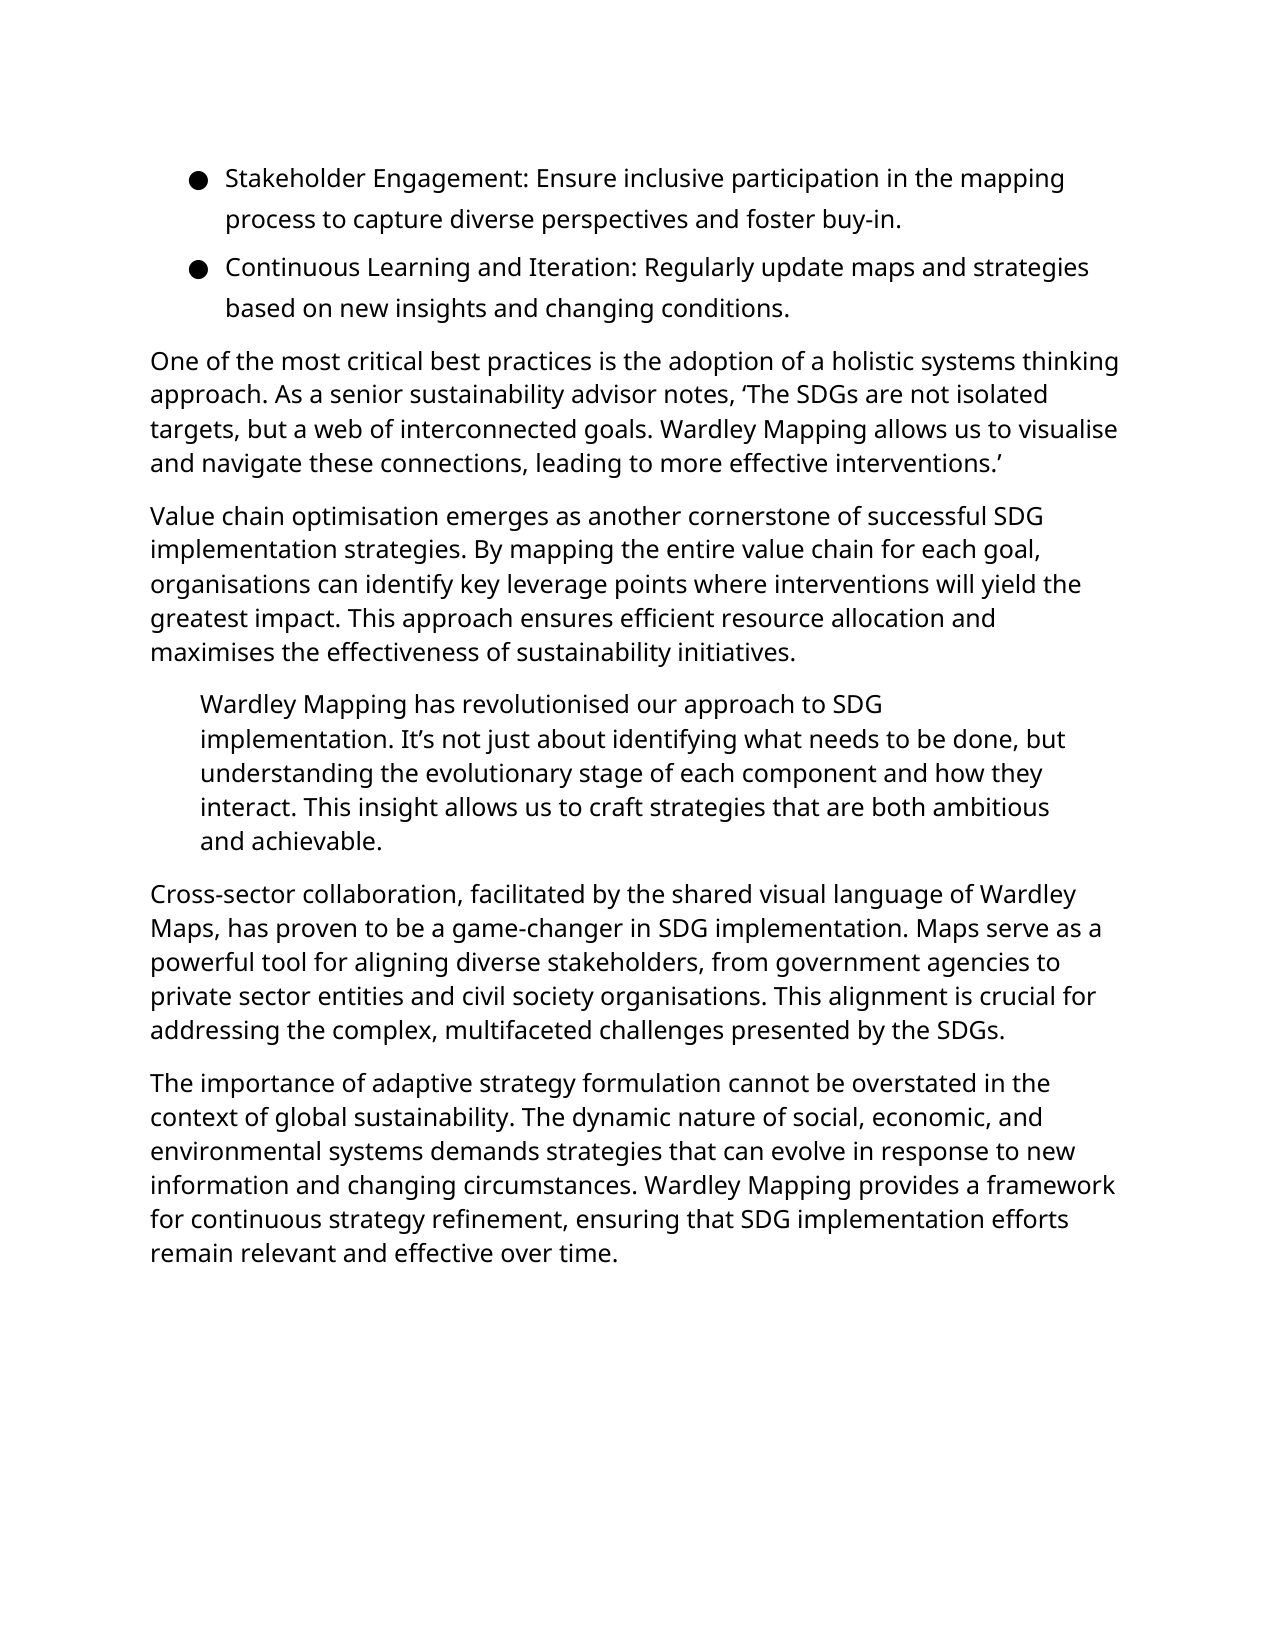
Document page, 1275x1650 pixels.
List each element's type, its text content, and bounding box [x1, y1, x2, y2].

text Wardley Mapping has revolutionised our approach to SDG implementation. It’s not just about identifying what needs to be done, but understanding the evolutionary stage of each component and how they interact. This insight allows us to craft strategies that are both ambitious and achievable. [200, 687, 1075, 857]
list Stakeholder Engagement: Ensure inclusive participation in the mapping process to capture diverse perspectives and foster buy-in. [187, 150, 1125, 235]
text One of the most critical best practices is the adoption of a holistic systems thinking approach. As a senior sustainability advisor notes, ‘The SDGs are not isolated targets, but a web of interconnected goals. Wardley Mapping allows us to visualise and navigate these connections, leading to more effective interventions.’ [150, 343, 1125, 479]
list Continuous Learning and Iteration: Regularly update maps and strategies based on new insights and changing conditions. [187, 239, 1125, 324]
text Cross-sector collaboration, facilitated by the shared visual language of Wardley Maps, has proven to be a game-changer in SDG implementation. Maps serve as a powerful tool for aligning diverse stakeholders, from government agencies to private sector entities and civil society organisations. This alignment is crucial for addressing the complex, multifaceted challenges presented by the SDGs. [150, 876, 1125, 1047]
text Value chain optimisation emerges as another cornerstone of successful SDG implementation strategies. By mapping the entire value chain for each goal, organisations can identify key leverage points where interventions will yield the greatest impact. This approach ensures efficient resource allocation and maximises the effectiveness of sustainability initiatives. [150, 498, 1125, 668]
text The importance of adaptive strategy formulation cannot be overstated in the context of global sustainability. The dynamic nature of social, economic, and environmental systems demands strategies that can evolve in response to new information and changing circumstances. Wardley Mapping provides a framework for continuous strategy refinement, ensuring that SDG implementation efforts remain relevant and effective over time. [150, 1065, 1125, 1270]
